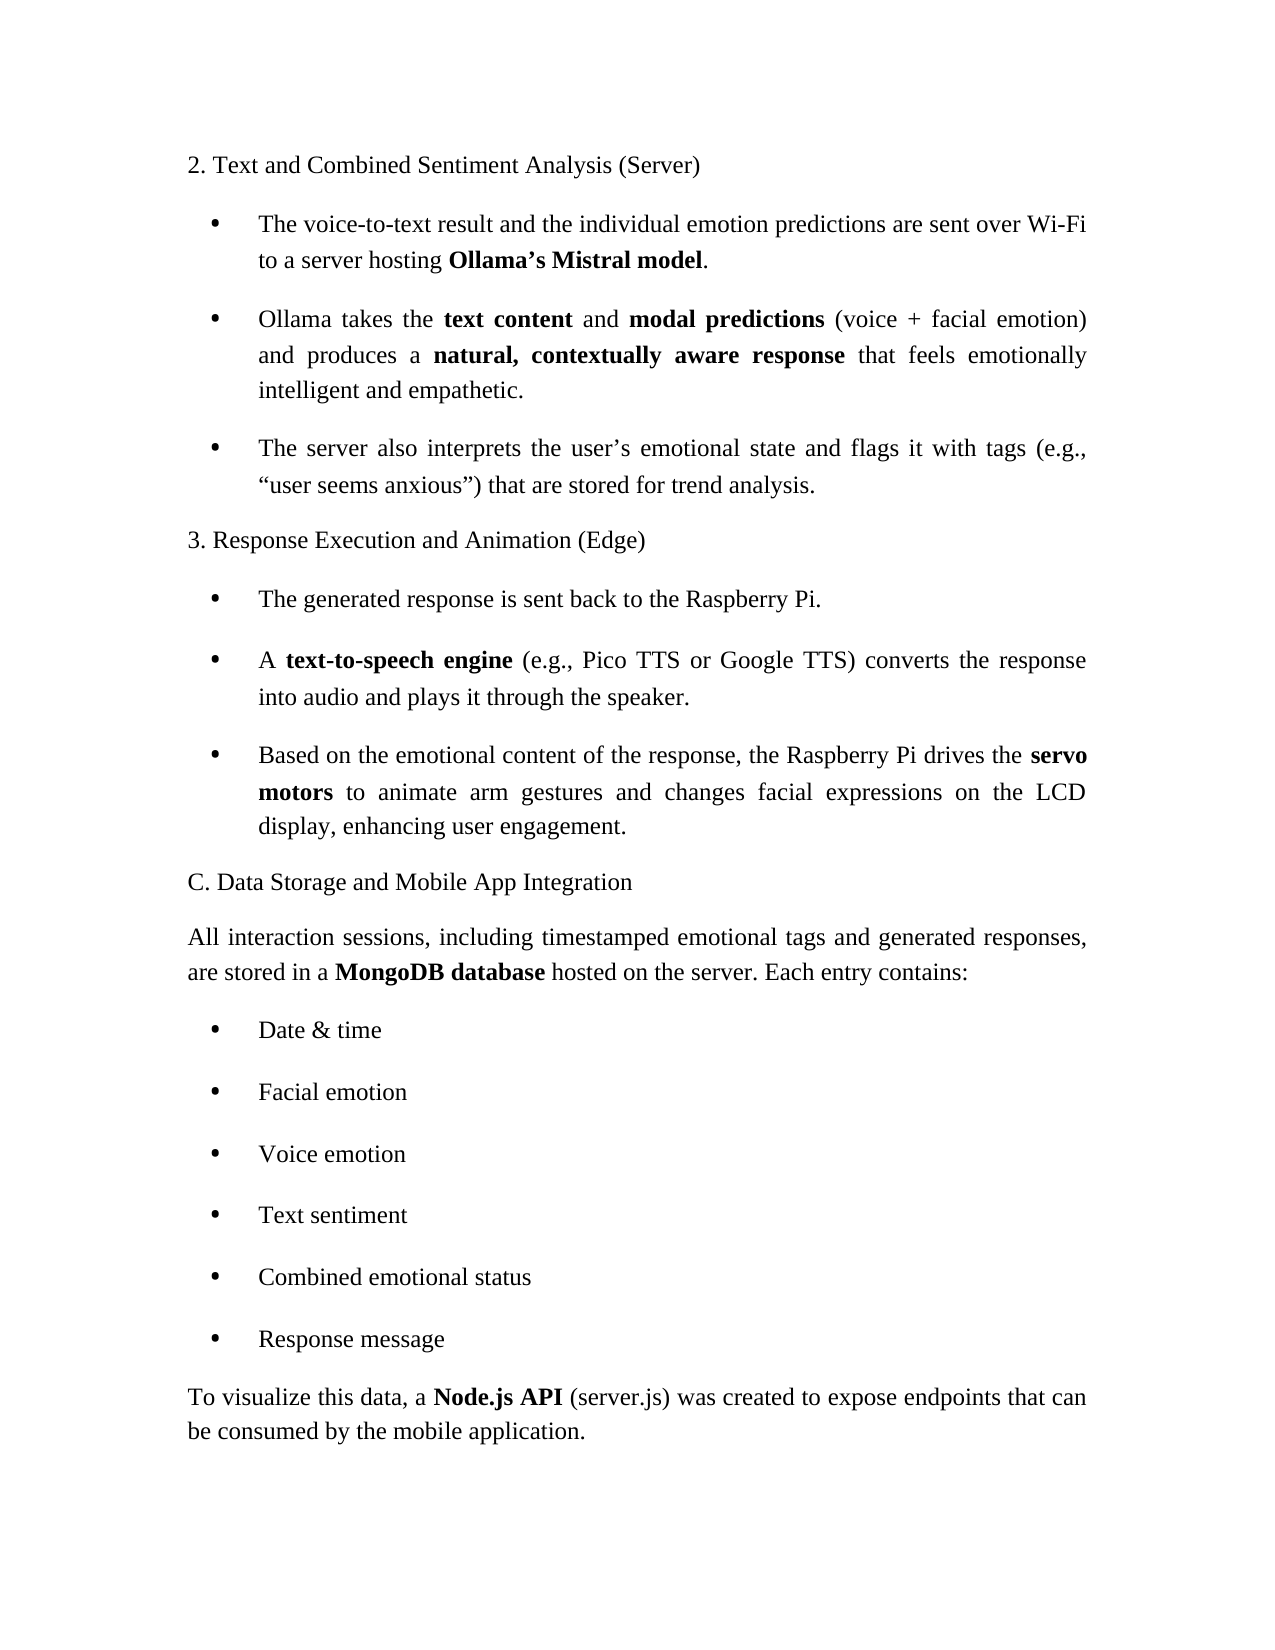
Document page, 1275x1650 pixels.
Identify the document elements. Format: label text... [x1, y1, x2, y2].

text 2. Text and Combined Sentiment Analysis (Server) [187, 150, 1087, 179]
list Voice emotion [210, 1135, 1087, 1169]
list The server also interprets the user’s emotional state and flags it with tags (e.g., “user seems anxious”) that are stored for trend analysis. [210, 430, 1087, 498]
list Response message [210, 1320, 1087, 1354]
list Text sentiment [210, 1197, 1087, 1231]
list Based on the emotional content of the response, the Raspberry Pi drives the servo motors to animate arm gestures and changes facial expressions on the LCD display, enhancing user engagement. [210, 737, 1087, 840]
list Combined emotional status [210, 1258, 1087, 1293]
text All interaction sessions, including timestamped emotional tags and generated responses, are stored in a MongoDB database hosted on the server. Each entry contains: [187, 922, 1087, 985]
list Facial emotion [210, 1073, 1087, 1108]
list Ollama takes the text content and modal predictions (voice + facial emotion) and produces a natural, contextually aware response that feels emotionally intelligent and empathetic. [210, 300, 1087, 403]
text To visualize this data, a Node.js API (server.js) was created to expose endpoints that can be consumed by the mobile application. [187, 1382, 1087, 1445]
text C. Data Storage and Mobile App Integration [187, 867, 1087, 896]
list The generated response is sent back to the Raspberry Pi. [210, 580, 1087, 614]
list A text-to-speech engine (e.g., Pico TTS or Google TTS) converts the response into audio and plays it through the speaker. [210, 642, 1087, 711]
list The voice-to-text result and the individual emotion predictions are sent over Wi-Fi to a server hosting Ollama’s Mistral model. [210, 205, 1087, 274]
text 3. Response Execution and Animation (Edge) [187, 525, 1087, 554]
list Date & time [210, 1012, 1087, 1046]
